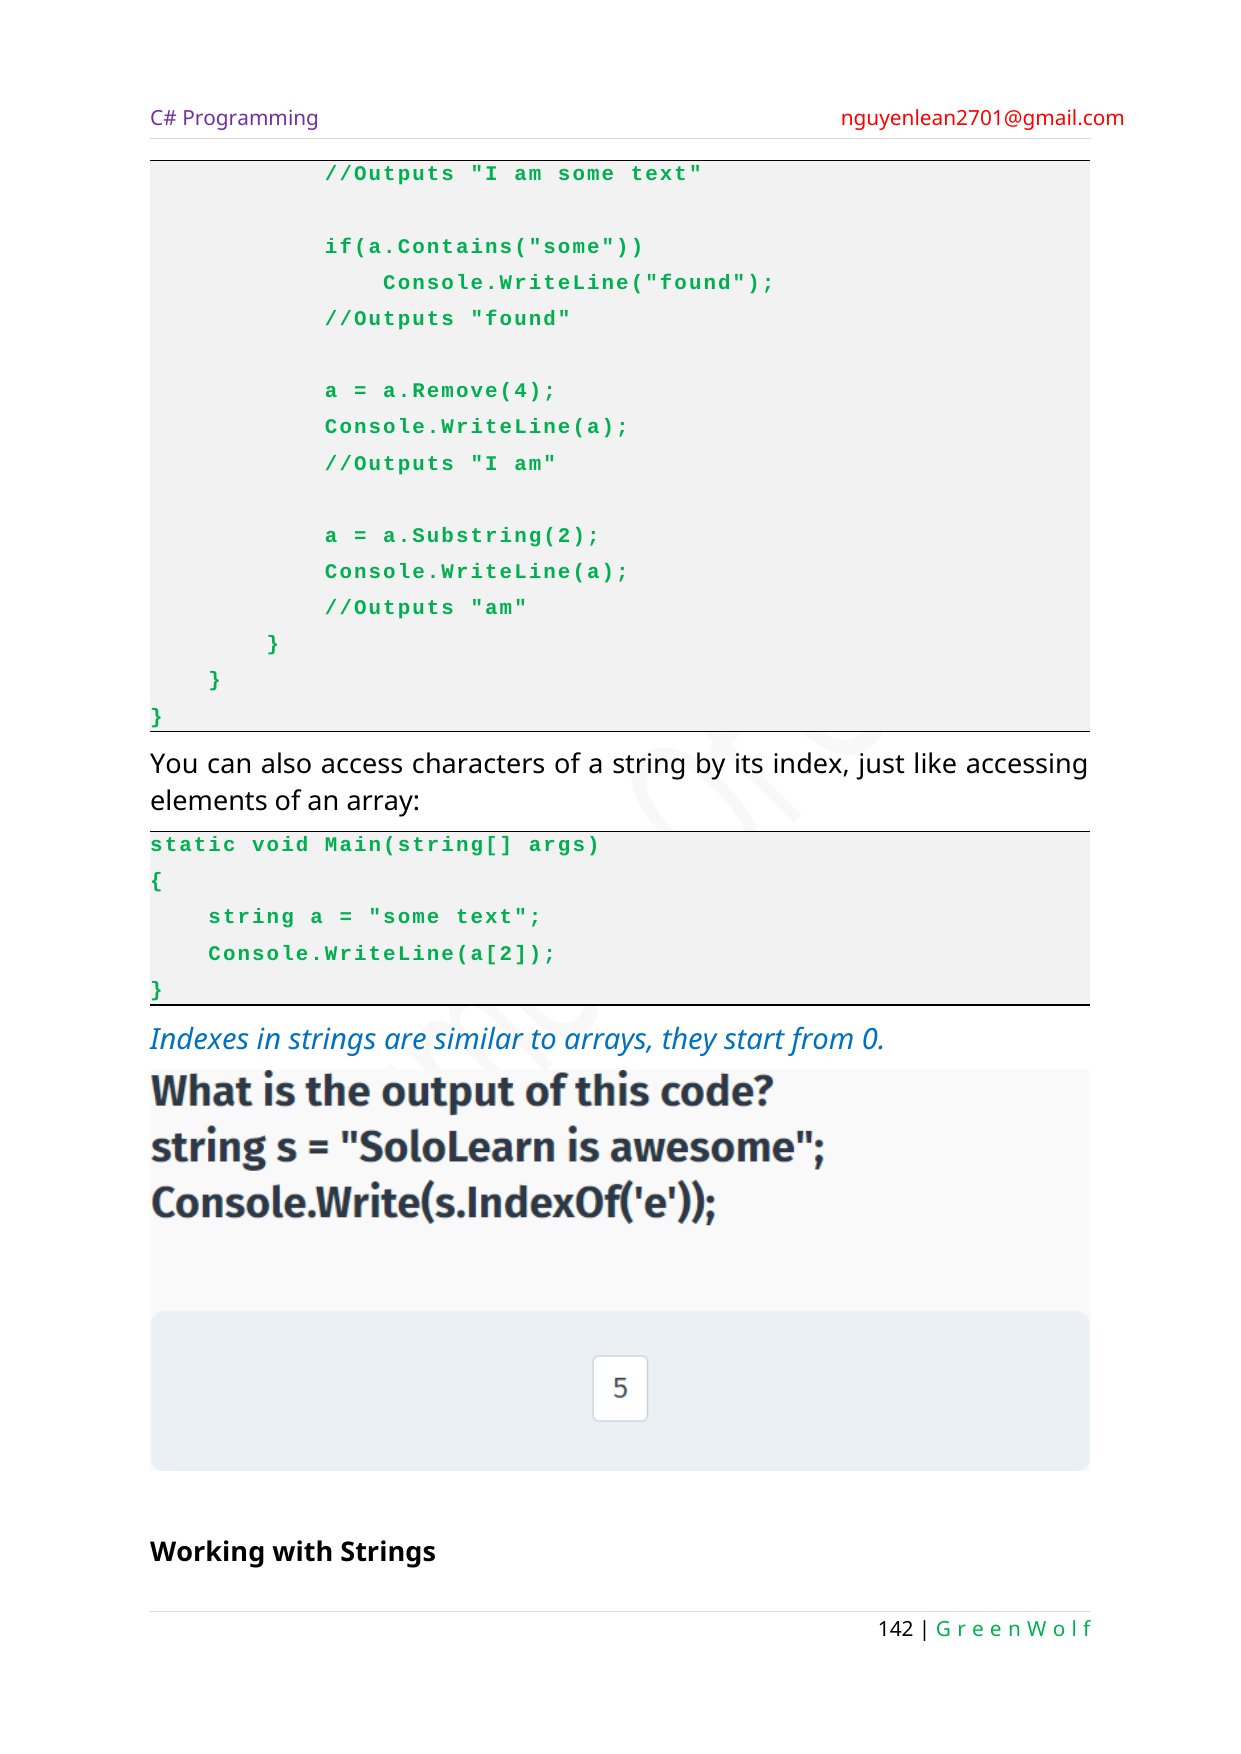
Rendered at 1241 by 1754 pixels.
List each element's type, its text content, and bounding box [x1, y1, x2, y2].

text Indexes in strings are similar to arrays, they start from 0. [150, 1018, 1090, 1058]
picture [150, 1070, 1091, 1471]
text { [150, 867, 1090, 894]
text Console.WriteLine(a); [150, 413, 1090, 440]
text } [150, 630, 1090, 657]
text //Outputs "am" [150, 594, 1090, 621]
text if(a.Contains("some")) [150, 233, 1090, 259]
text Working with Strings [150, 1532, 1090, 1569]
text a = a.Remove(4); [150, 377, 1090, 404]
text Console.WriteLine("found"); [150, 269, 1090, 296]
text //Outputs "found" [150, 305, 1090, 332]
text Console.WriteLine(a[2]); [150, 939, 1090, 966]
text } [150, 702, 1090, 731]
text string a = "some text"; [150, 903, 1090, 930]
text Console.WriteLine(a); [150, 558, 1090, 585]
text } [150, 976, 1090, 1004]
text //Outputs "I am some text" [150, 161, 1090, 187]
text a = a.Substring(2); [150, 522, 1090, 548]
text static void Main(string[] args) [150, 832, 1090, 858]
text } [150, 666, 1090, 693]
text //Outputs "I am" [150, 449, 1090, 476]
text You can also access characters of a string by its index, just like accessing elements of an array: [150, 745, 1090, 819]
